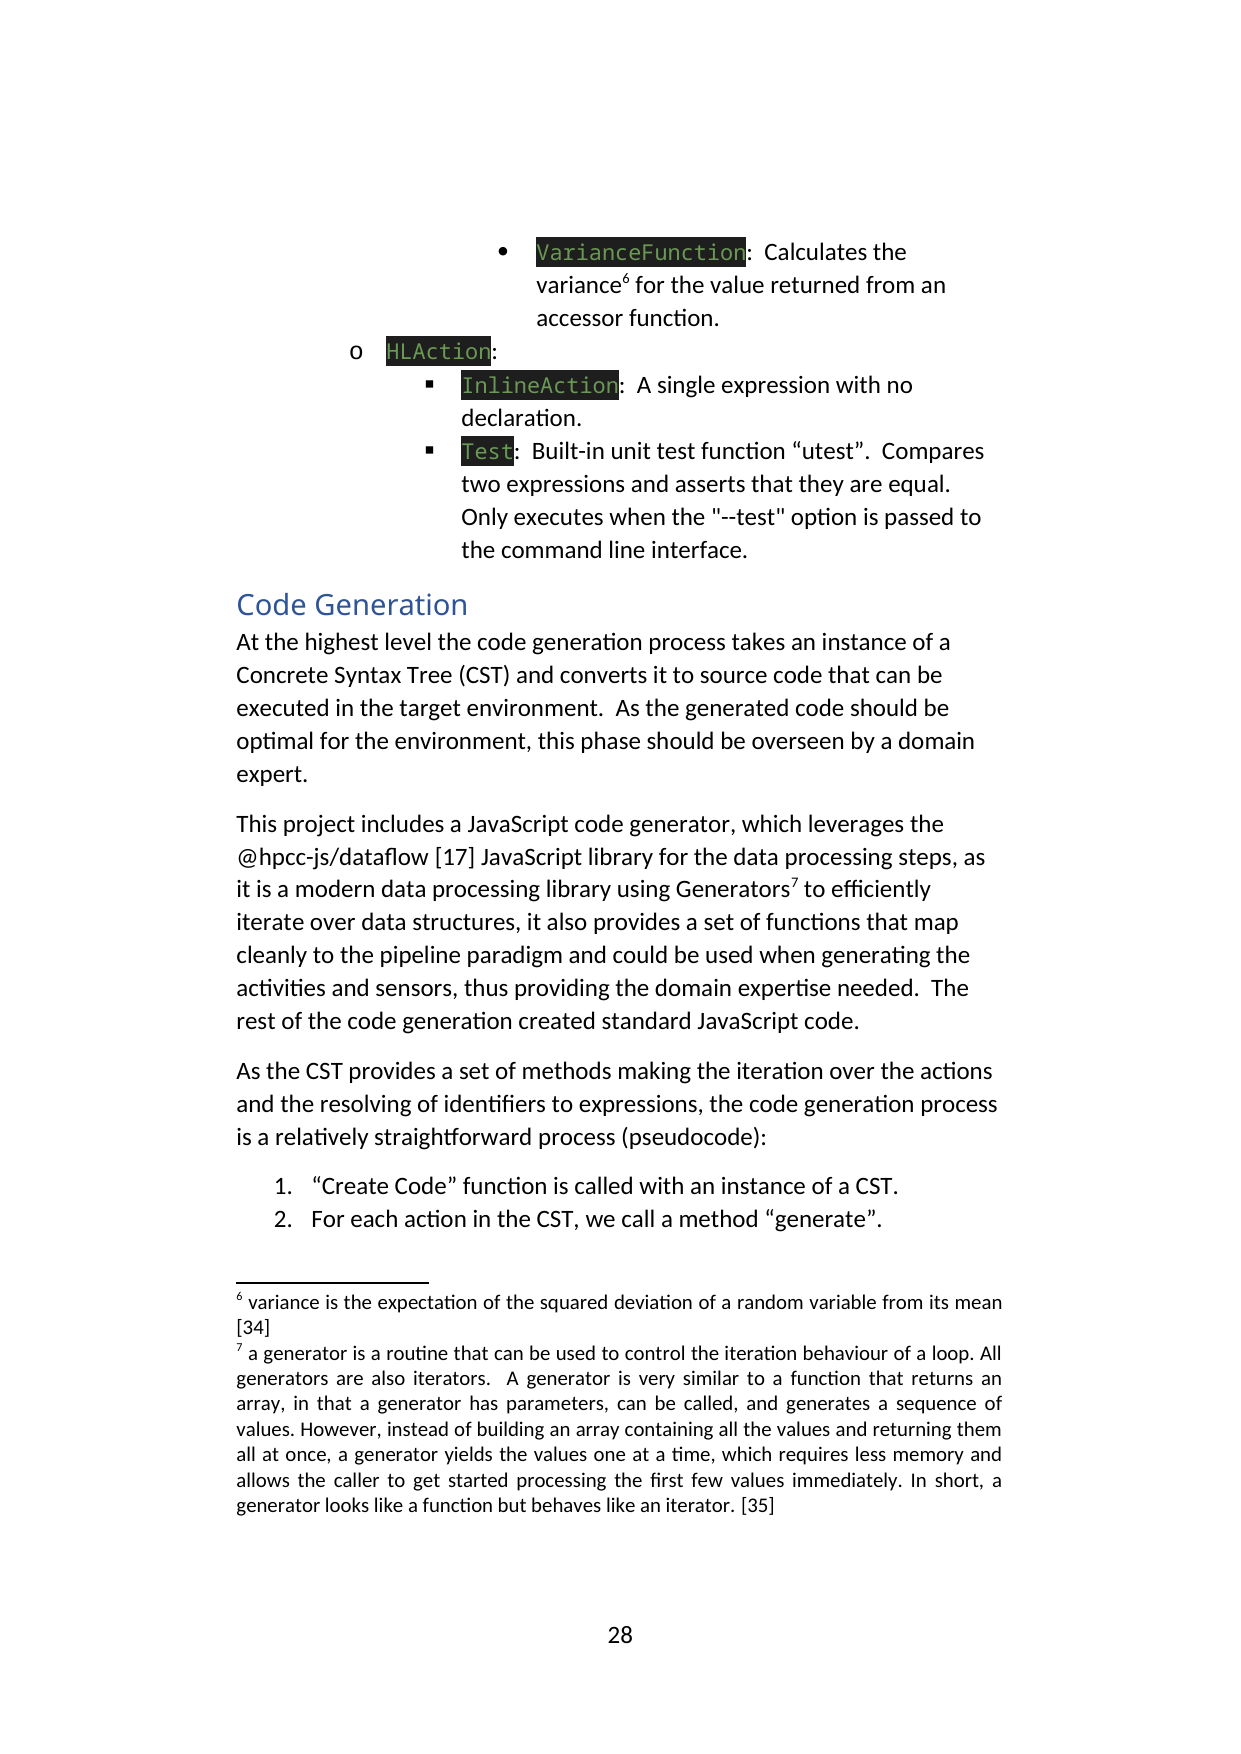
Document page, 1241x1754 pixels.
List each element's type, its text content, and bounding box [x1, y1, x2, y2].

text At the highest level the code generation process takes an instance of a Concrete Syntax Tree (CST) and converts it to source code that can be executed in the target environment. As the generated code should be optimal for the environment, this phase should be overseen by a domain expert. [236, 627, 1004, 789]
list Test: Built-in unit test function “utest”. Compares two expressions and asserts that they are equal. Only executes when the "--test" option is passed to the command line interface. [424, 435, 1004, 565]
text This project includes a JavaScript code generator, which leverages the @hpcc-js/dataflow JavaScript library for the data processing steps, as it is a modern data processing library using Generators to efficiently iterate over data structures, it also provides a set of functions that map cleanly to the pipeline paradigm and could be used when generating the activities and sensors, thus providing the domain expertise needed. The rest of the code generation created standard JavaScript code. [236, 808, 1004, 1036]
text As the CST provides a set of methods making the iteration over the actions and the resolving of identifiers to expressions, the code generation process is a relatively straightforward process (pseudocode): [236, 1055, 1004, 1151]
list “Create Code” function is called with an instance of a CST. [274, 1170, 1004, 1201]
list VarianceFunction: Calculates the variance for the value returned from an accessor function. [499, 236, 1004, 333]
list For each action in the CST, we call a method “generate”. [274, 1203, 1004, 1234]
list HLAction: [349, 335, 1004, 367]
list InlineAction: A single expression with no declaration. [424, 369, 1004, 433]
subtitle Code Generation [236, 584, 1004, 623]
